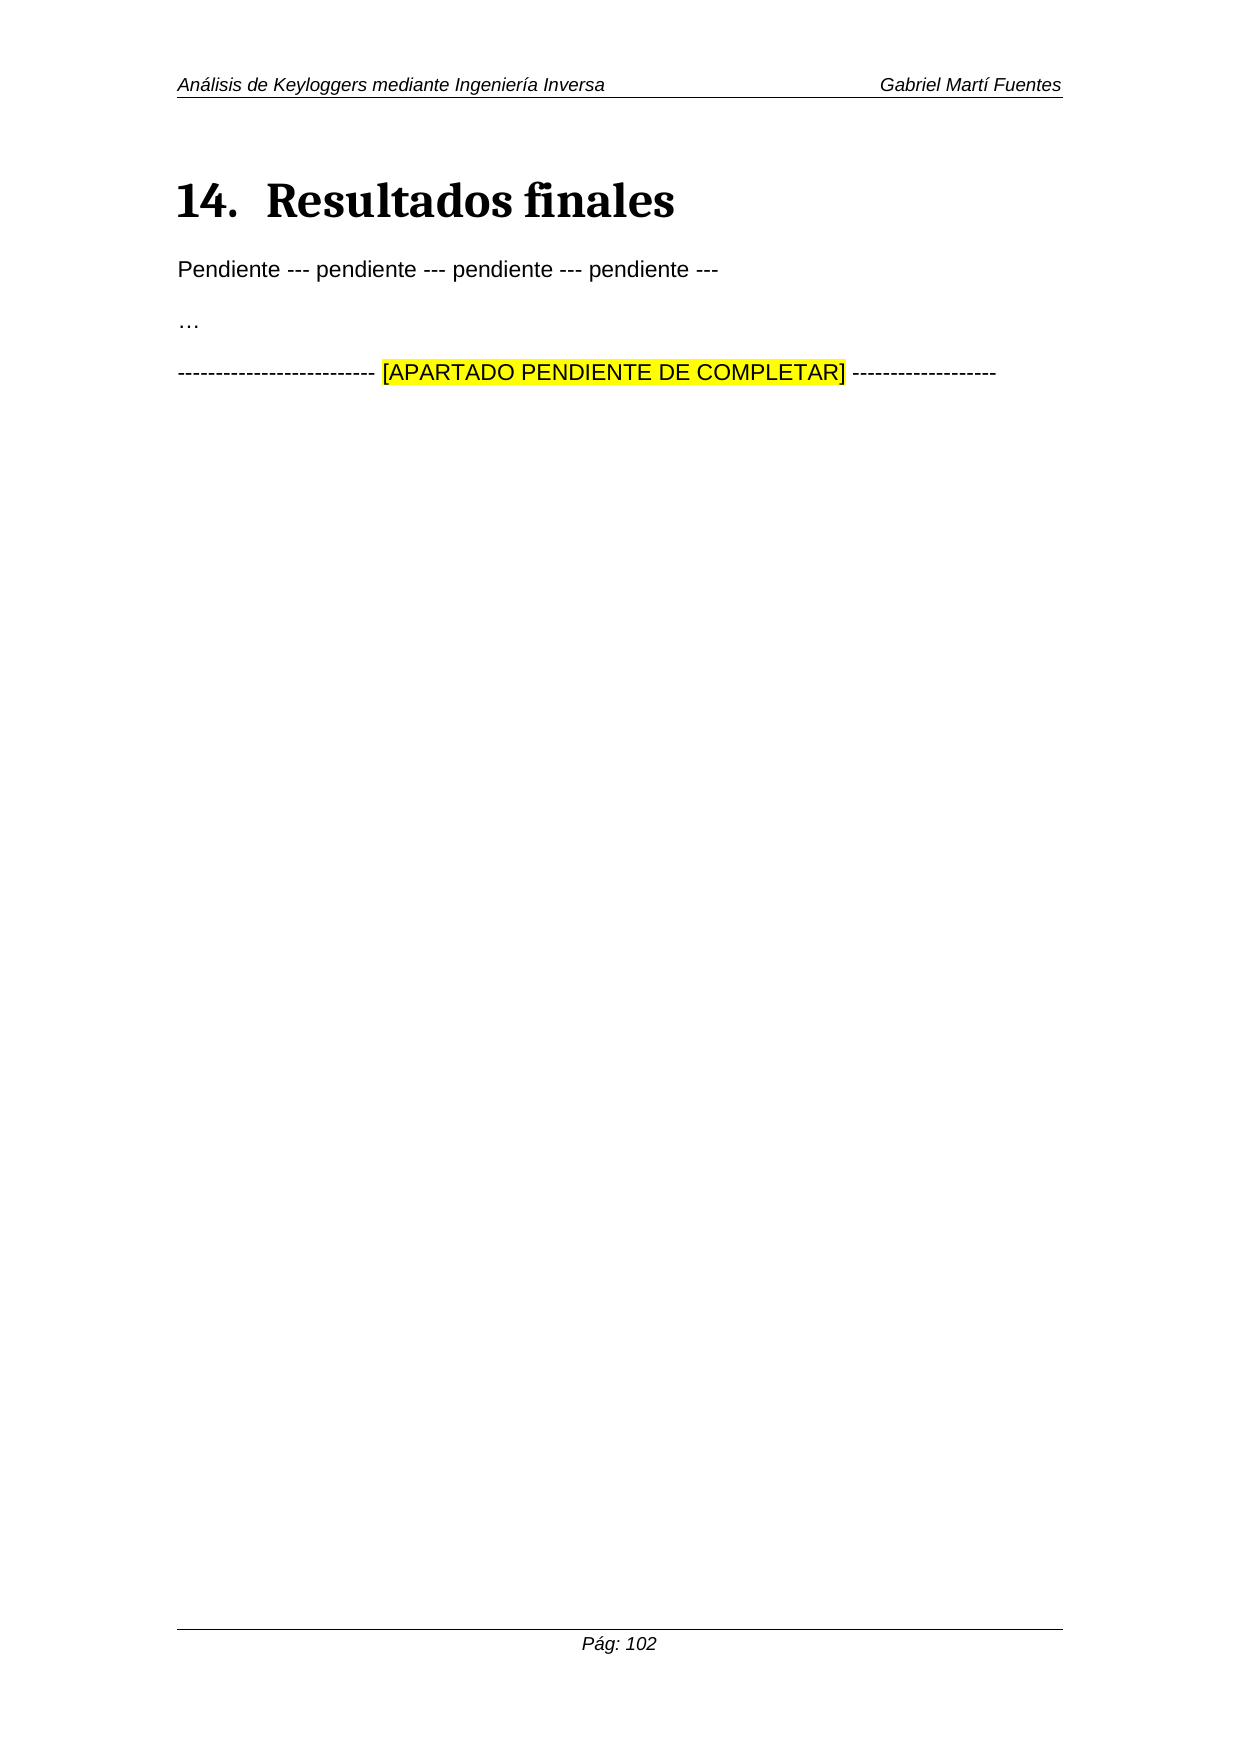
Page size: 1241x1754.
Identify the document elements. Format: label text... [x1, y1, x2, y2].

subtitle Resultados finales [177, 173, 1063, 230]
text -------------------------- [APARTADO PENDIENTE DE COMPLETAR] ------------------- [177, 358, 1063, 385]
text … [177, 307, 1063, 334]
text Pendiente --- pendiente --- pendiente --- pendiente --- [177, 256, 1063, 283]
